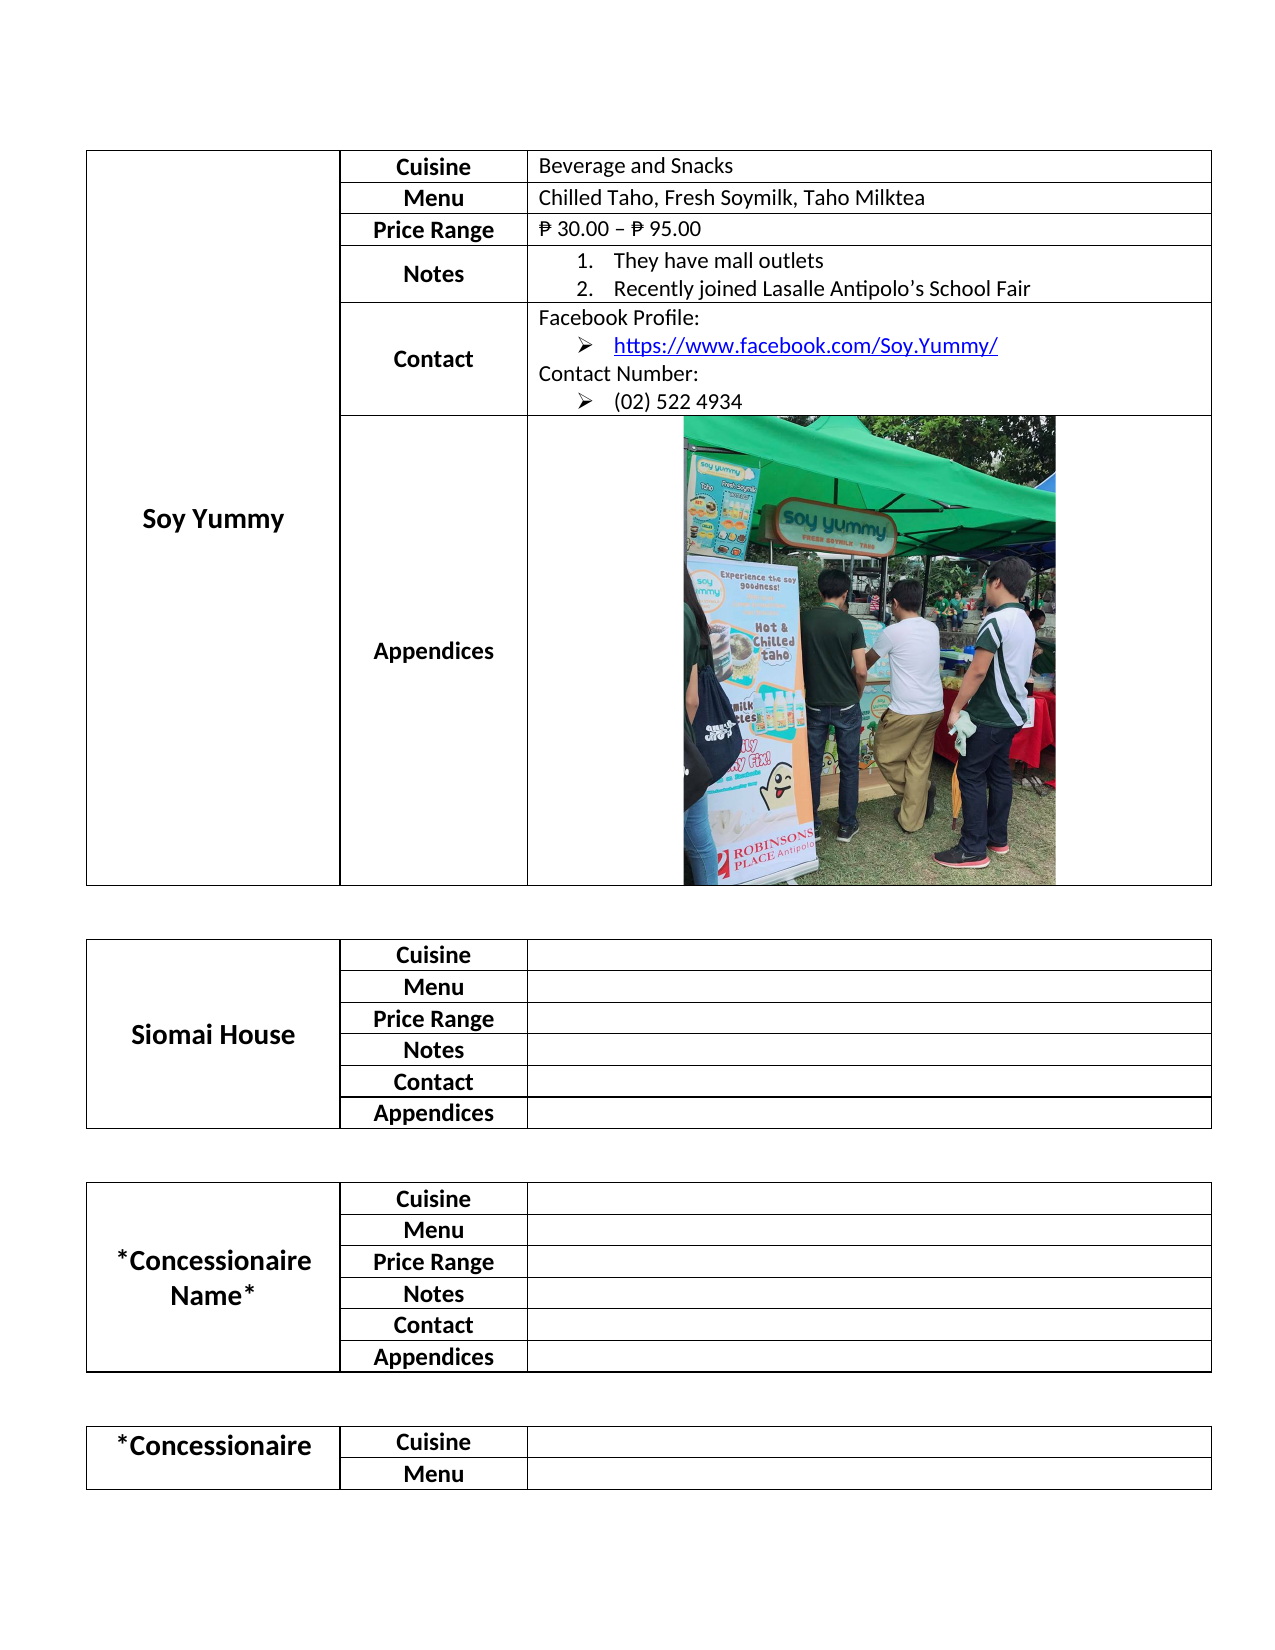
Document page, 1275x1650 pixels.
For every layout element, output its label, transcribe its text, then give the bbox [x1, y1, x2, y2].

table_cell [528, 1215, 1211, 1245]
table_header *Concessionaire Name* [87, 1427, 339, 1489]
table_cell [528, 1341, 1211, 1371]
table_cell [1056, 416, 1211, 884]
table_header Cuisine [341, 1427, 527, 1457]
table_header [528, 1183, 1211, 1214]
table_cell Notes [341, 1278, 527, 1308]
table_header Beverage and Snacks [528, 151, 1211, 182]
table_cell Price Range [341, 1246, 527, 1277]
table_cell [528, 1246, 1211, 1277]
table_cell Price Range [341, 1003, 527, 1033]
table_cell Facebook Profile: https://www.facebook.com/Soy.Yummy/ Contact Number: (02) 522 4934 [528, 303, 1211, 415]
picture [683, 416, 1056, 885]
table_cell Appendices [341, 1098, 527, 1128]
table_cell Appendices [341, 1341, 527, 1371]
table_cell Menu [341, 1458, 527, 1489]
table_header Cuisine [341, 940, 527, 970]
table_cell Chilled Taho, Fresh Soymilk, Taho Milktea [528, 183, 1211, 213]
table_cell They have mall outlets Recently joined Lasalle Antipolo’s School Fair [528, 246, 1211, 302]
table_header Soy Yummy [87, 151, 339, 884]
table_cell Menu [341, 1215, 527, 1245]
table_cell [528, 1098, 1211, 1128]
table_cell [528, 1278, 1211, 1308]
table_cell [528, 1066, 1211, 1096]
table_cell Contact [341, 303, 527, 415]
table_header [528, 1427, 1211, 1457]
table_header Cuisine [341, 151, 527, 182]
table_cell Price Range [341, 214, 527, 245]
table_cell [528, 1458, 1211, 1489]
table_cell [528, 1034, 1211, 1065]
table_cell Contact [341, 1066, 527, 1096]
table_cell Menu [341, 183, 527, 213]
table_cell [528, 1309, 1211, 1340]
table_cell [528, 971, 1211, 1002]
table_header Cuisine [341, 1183, 527, 1214]
table_header Siomai House [87, 940, 339, 1128]
table_cell Menu [341, 971, 527, 1002]
table_cell Appendices [341, 416, 527, 884]
table_cell [528, 1003, 1211, 1033]
table_cell Notes [341, 246, 527, 302]
table_cell Notes [341, 1034, 527, 1065]
table_cell [528, 416, 683, 884]
table_header [528, 940, 1211, 970]
table_cell ₱ 30.00 – ₱ 95.00 [528, 214, 1211, 245]
table_header *Concessionaire Name* [87, 1183, 339, 1371]
table_cell Contact [341, 1309, 527, 1340]
